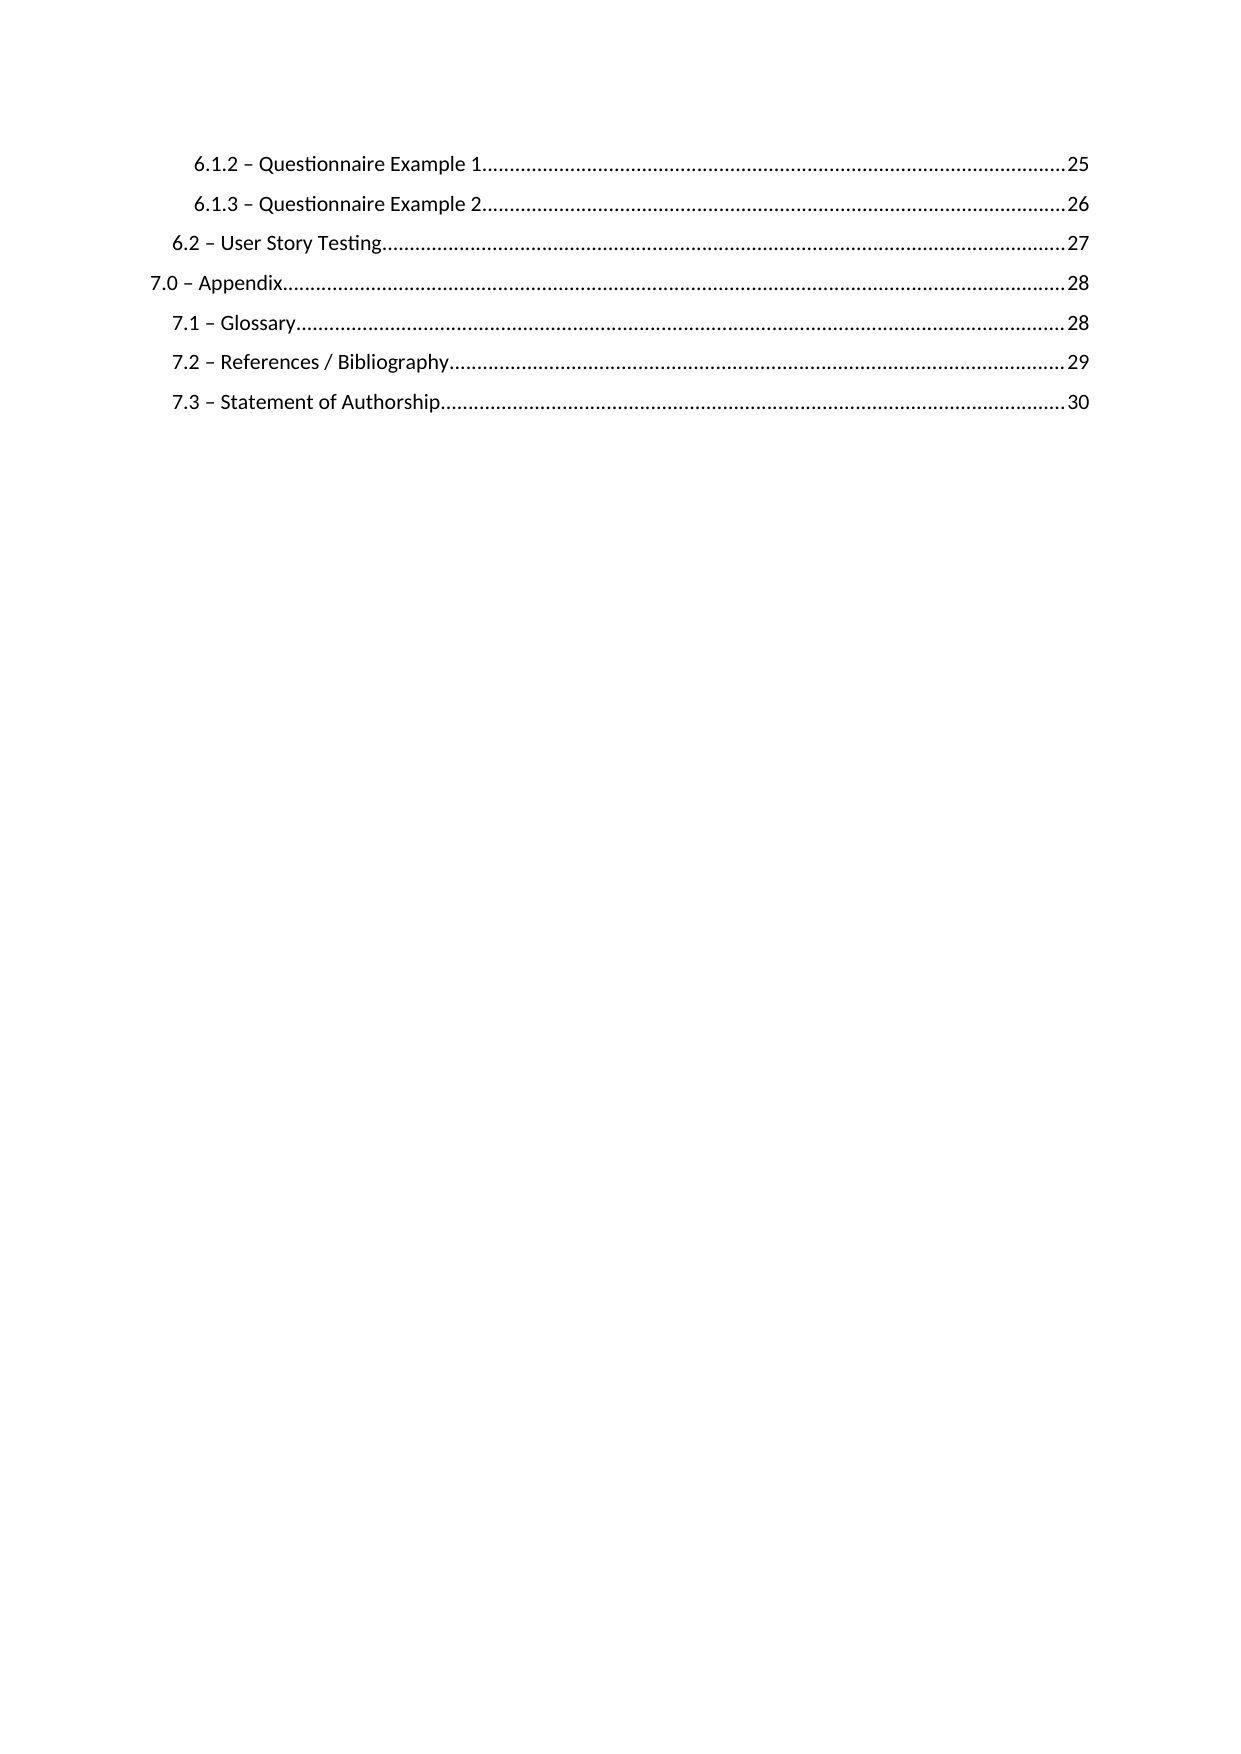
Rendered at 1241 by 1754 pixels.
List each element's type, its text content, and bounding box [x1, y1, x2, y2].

text 6.2 – User Story Testing 27 [172, 229, 1090, 256]
text 6.1.3 – Questionnaire Example 2 26 [194, 190, 1090, 216]
text 7.3 – Statement of Authorship 30 [172, 388, 1090, 415]
text 6.1.2 – Questionnaire Example 1 25 [194, 150, 1090, 177]
text 7.1 – Glossary 28 [172, 309, 1090, 335]
text 7.0 – Appendix 28 [150, 269, 1090, 296]
text 7.2 – References / Bibliography 29 [172, 348, 1090, 375]
